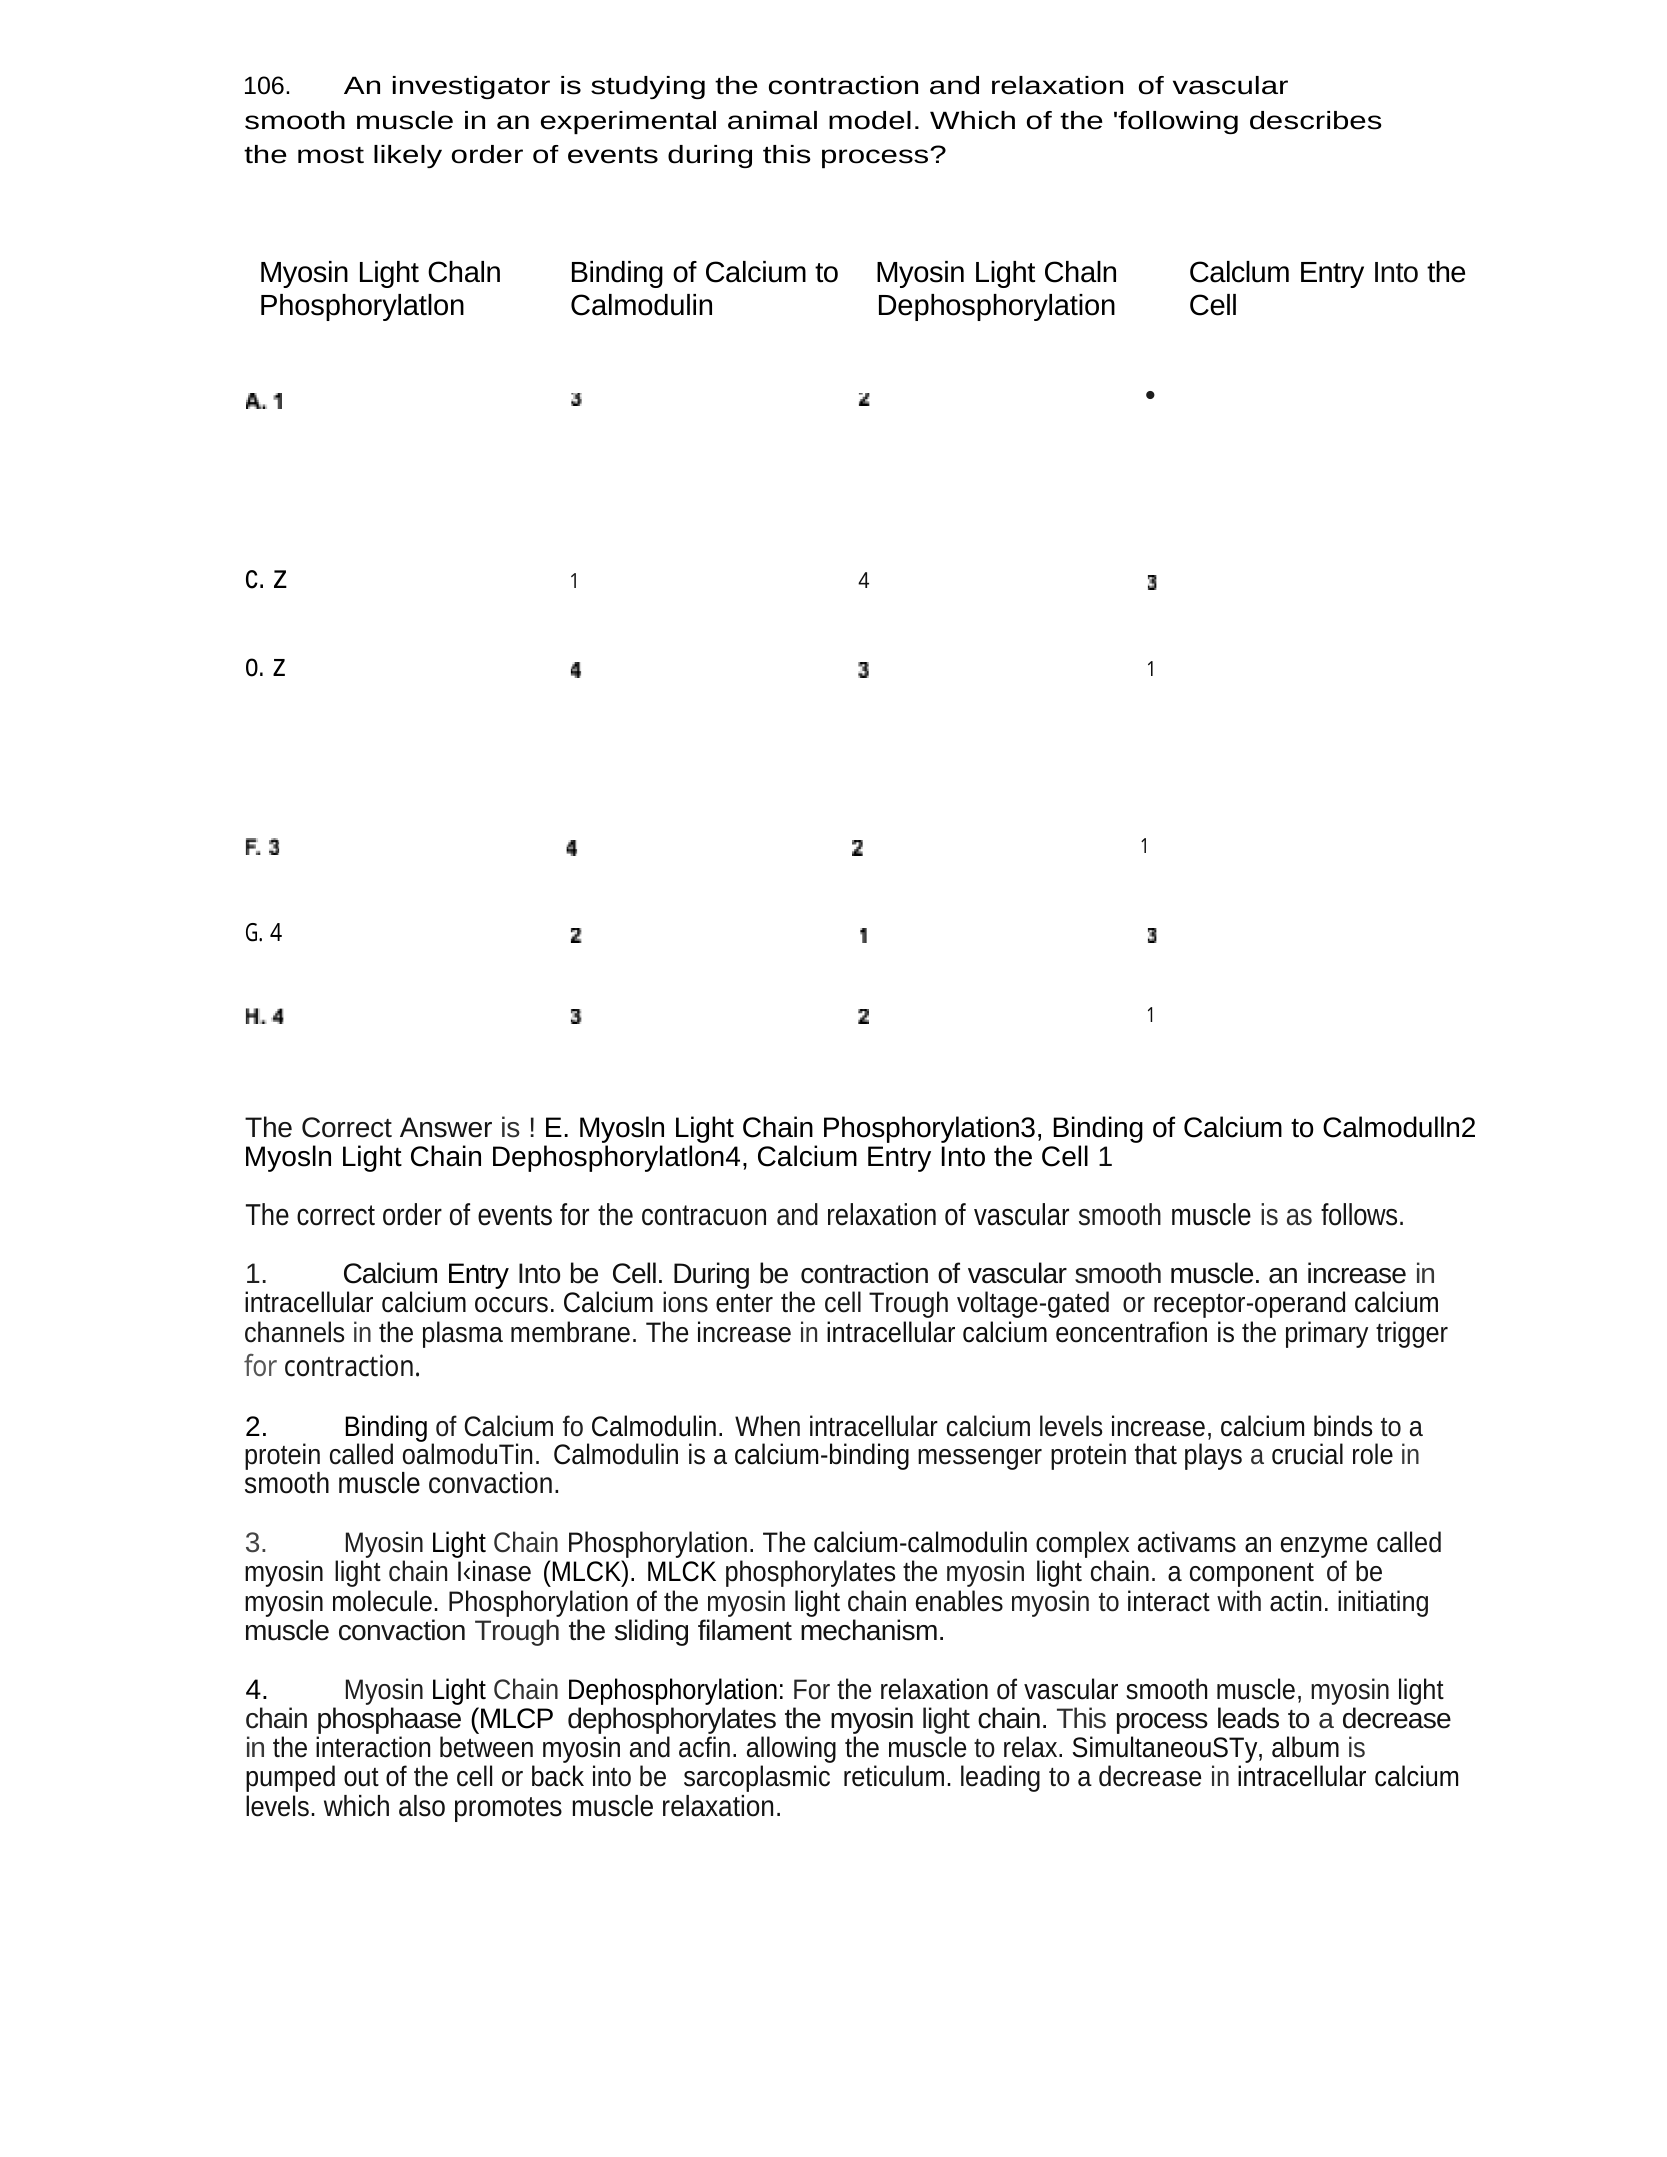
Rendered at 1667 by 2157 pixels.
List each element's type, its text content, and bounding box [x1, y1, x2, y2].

table_header Binding of Calcium to [533, 260, 857, 291]
text The Correct Answer is ! E. Myosln Light Chain Phosphorylation3, Binding of Calcium to Calmodulln2 Myosln Light Chain Dephosphorylatlon4, Calcium Entry Into the Cell 1 [244, 1114, 1504, 1172]
table_header Calclum Entry Into the [1130, 260, 1469, 291]
picture [858, 393, 870, 406]
table_cell Phosphorylatlon [254, 291, 533, 413]
list Binding of Calcium fo Calmodulin. When intracellular calcium levels increase, calcium binds to a protein called oalmoduTin. Calmodulin is a calcium-binding messenger protein that plays a crucial role in smooth muscle convaction. [244, 1413, 1438, 1500]
picture [570, 1009, 582, 1024]
picture [1147, 928, 1157, 943]
table_header Myosin Light Chaln [254, 260, 533, 291]
text 1 [1140, 831, 1504, 859]
picture [570, 928, 582, 943]
list An investigator is studying the contraction and relaxation of vascular smooth muscle in an experimental animal model. Which of the 'following describes the most likely order of events during this process? [243, 71, 1394, 169]
subtitle The correct order of events for the contracuon and relaxation of vascular smooth muscle is as follows. [245, 1197, 1504, 1232]
picture [245, 838, 280, 855]
text G. 4 [244, 914, 1504, 948]
list Calcium Entry Into be Cell. During be contraction of vascular smooth muscle. an increase in intracellular calcium occurs. Calcium ions enter the cell Trough voltage-gated or receptor-operand calcium channels in the plasma membrane. The increase in intracellular calcium eoncentrafion is the primary trigger for contraction. [244, 1260, 1469, 1384]
picture [246, 393, 282, 409]
text 1 [1146, 1000, 1504, 1028]
picture [852, 840, 863, 856]
picture [858, 662, 869, 678]
list Myosin Light Chain Phosphorylation. The calcium-calmodulin complex activams an enzyme called myosin light chain I‹inase (MLCK). MLCK phosphorylates the myosin light chain. a component of be myosin molecule. Phosphorylation of the myosin light chain enables myosin to interact with actin. initiating muscle convaction Trough the sliding filament mechanism. [244, 1528, 1461, 1647]
picture [570, 662, 582, 678]
picture [566, 840, 578, 856]
text c. z 1 4 [244, 557, 1504, 596]
picture [571, 393, 582, 406]
table_header Myosin Light Chaln [857, 260, 1130, 291]
text o. z 1 [245, 646, 1504, 684]
table_cell Cell • [1130, 291, 1469, 413]
picture [858, 1009, 869, 1024]
table_cell Dephosphorylation [857, 291, 1130, 413]
table_cell Calmodulin [533, 291, 857, 413]
picture [1147, 575, 1157, 590]
list Myosin Light Chain Dephosphorylation: For the relaxation of vascular smooth muscle, myosin light chain phosphaase (MLCP dephosphorylates the myosin light chain. This process leads to a decrease in the interaction between myosin and acfin. allowing the muscle to relax. SimultaneouSTy, album is pumped out of the cell or back into be sarcoplasmic reticulum. leading to a decrease in intracellular calcium levels. which also promotes muscle relaxation. [245, 1676, 1464, 1823]
picture [245, 1008, 284, 1024]
picture [860, 928, 867, 943]
